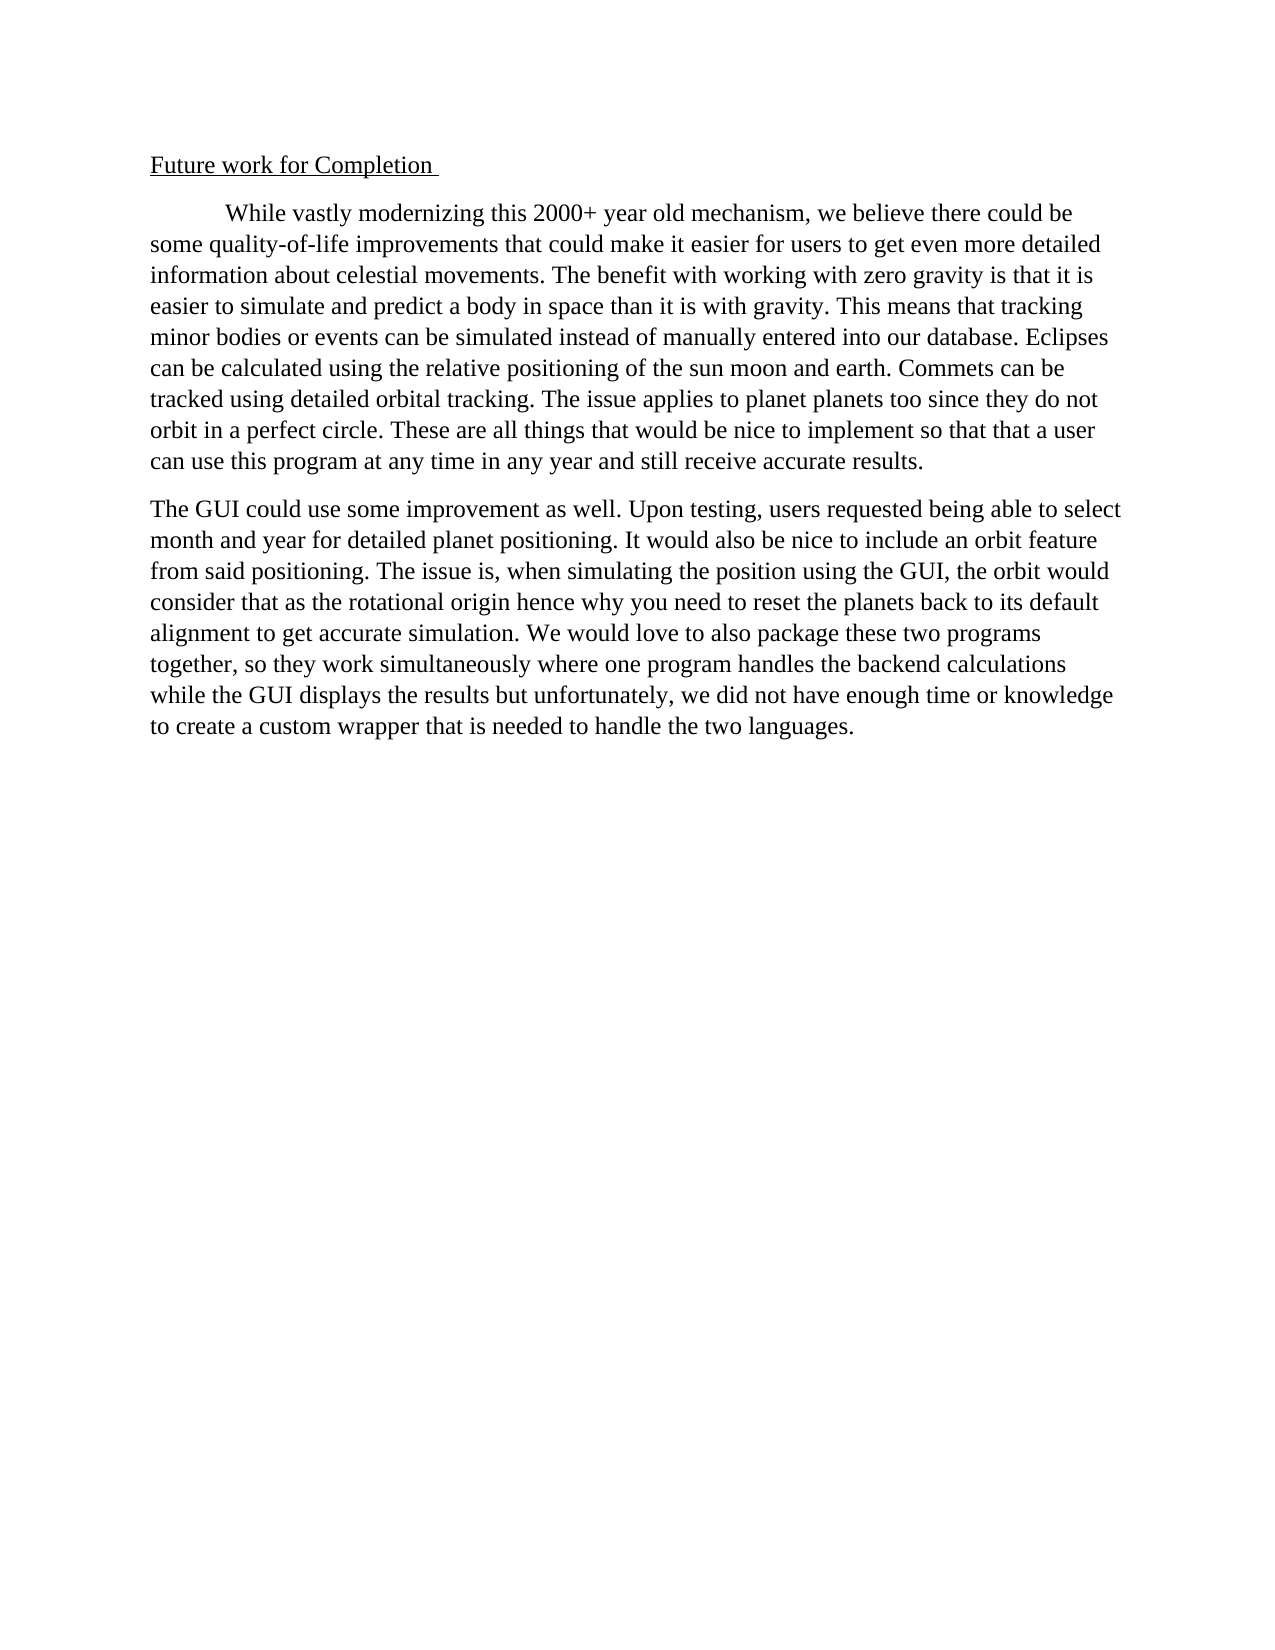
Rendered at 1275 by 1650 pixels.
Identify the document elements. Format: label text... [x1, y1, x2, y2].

text Future work for Completion [150, 150, 1125, 179]
text The GUI could use some improvement as well. Upon testing, users requested being able to select month and year for detailed planet positioning. It would also be nice to include an orbit feature from said positioning. The issue is, when simulating the position using the GUI, the orbit would consider that as the rotational origin hence why you need to reset the planets back to its default alignment to get accurate simulation. We would love to also package these two programs together, so they work simultaneously where one program handles the backend calculations while the GUI displays the results but unfortunately, we did not have enough time or knowledge to create a custom wrapper that is needed to handle the two languages. [150, 494, 1125, 740]
text While vastly modernizing this 2000+ year old mechanism, we believe there could be some quality-of-life improvements that could make it easier for users to get even more detailed information about celestial movements. The benefit with working with zero gravity is that it is easier to simulate and predict a body in space than it is with gravity. This means that tracking minor bodies or events can be simulated instead of manually entered into our database. Eclipses can be calculated using the relative positioning of the sun moon and earth. Commets can be tracked using detailed orbital tracking. The issue applies to planet planets too since they do not orbit in a perfect circle. These are all things that would be nice to implement so that that a user can use this program at any time in any year and still receive accurate results. [150, 198, 1125, 475]
